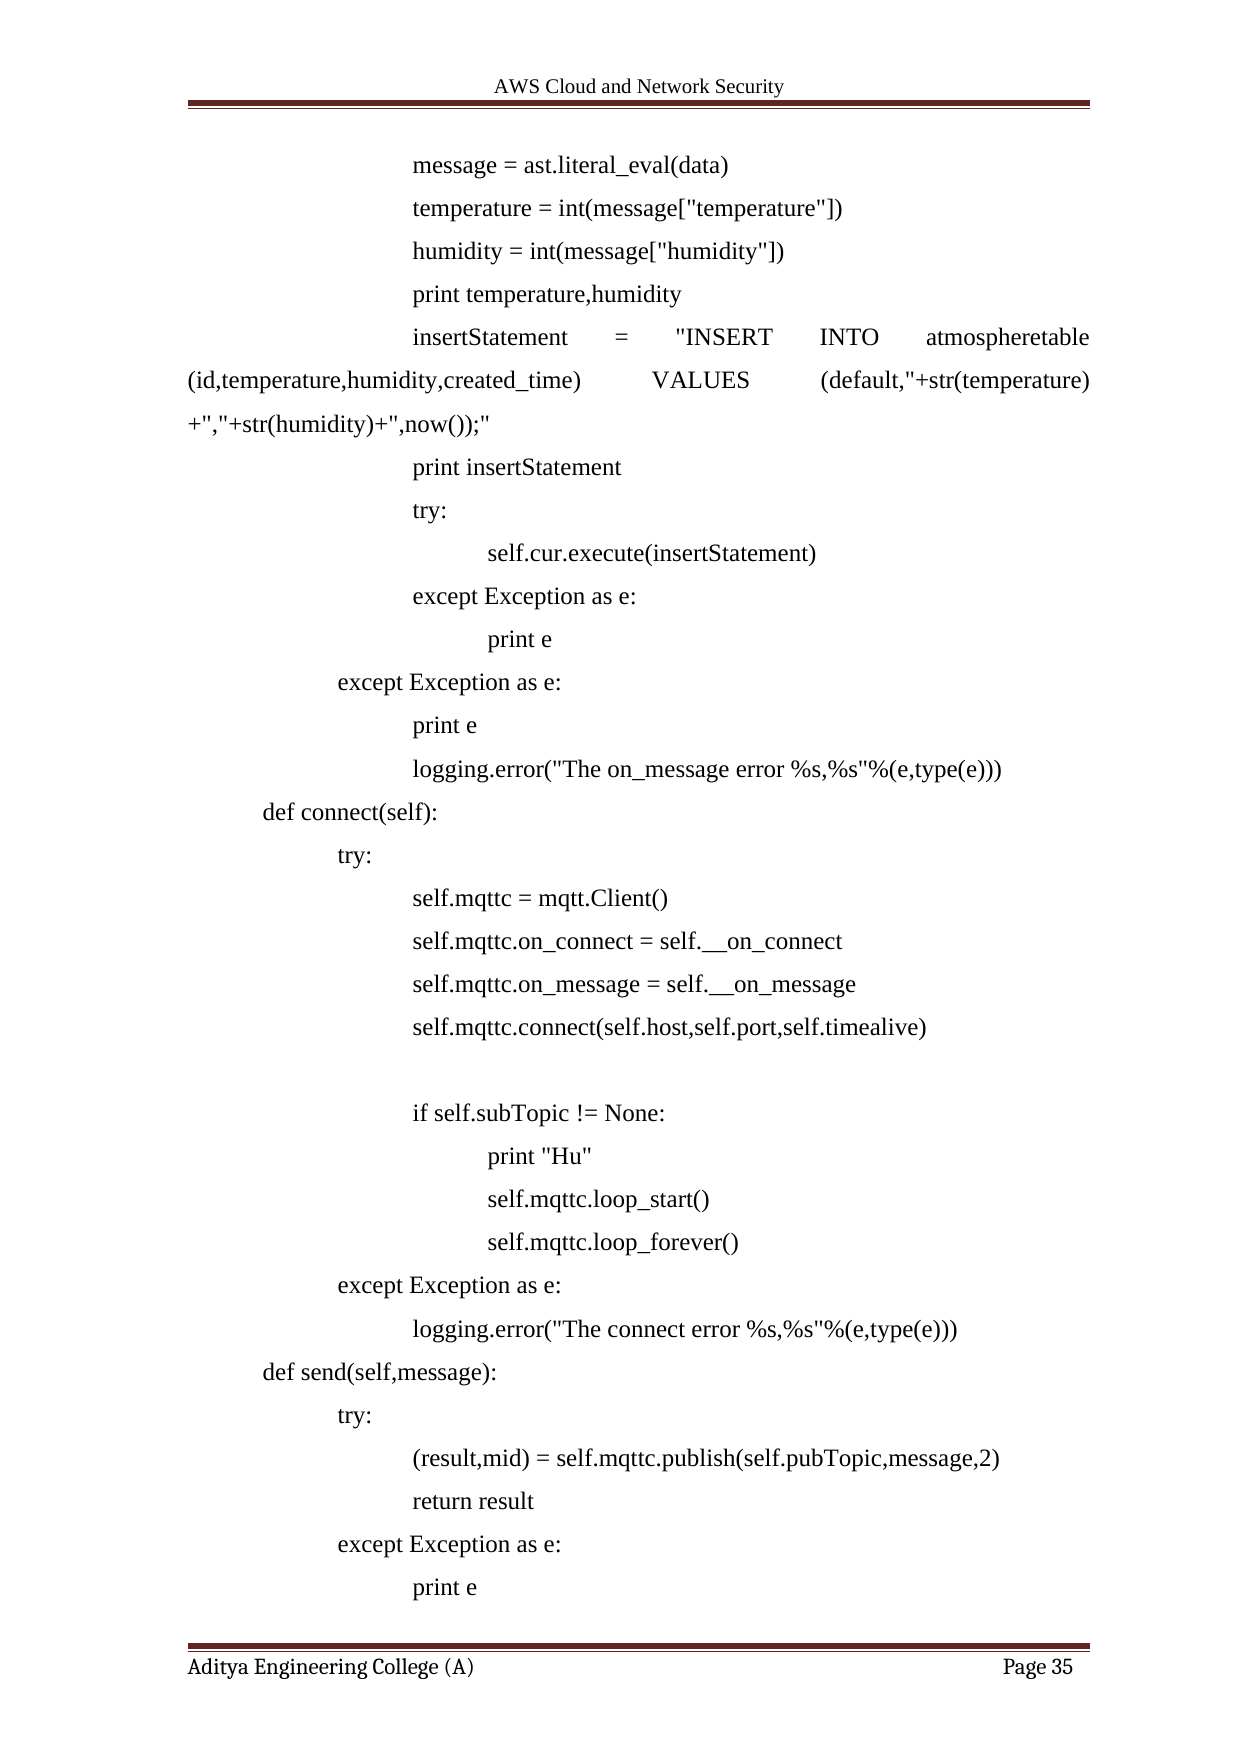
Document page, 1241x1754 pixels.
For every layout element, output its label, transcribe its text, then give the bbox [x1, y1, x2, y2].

text try: [187, 1400, 1090, 1429]
text except Exception as e: [187, 1271, 1090, 1299]
text logging.error("The connect error %s,%s"%(e,type(e))) [187, 1314, 1090, 1342]
text self.mqttc.on_message = self.__on_message [187, 969, 1090, 998]
text insertStatement = "INSERT INTO atmospheretable (id,temperature,humidity,created_time) VALUES (default,"+str(temperature)+","+str(humidity)+",now());" [187, 322, 1090, 437]
text self.mqttc = mqtt.Client() [187, 883, 1090, 912]
text print e [187, 711, 1090, 739]
text except Exception as e: [187, 581, 1090, 610]
text self.mqttc.loop_start() [187, 1184, 1090, 1213]
text print temperature,humidity [187, 279, 1090, 308]
text def connect(self): [187, 797, 1090, 826]
text self.cur.execute(insertStatement) [187, 538, 1090, 567]
text print e [187, 624, 1090, 653]
text if self.subTopic != None: [187, 1098, 1090, 1127]
text except Exception as e: [187, 667, 1090, 696]
text try: [187, 840, 1090, 869]
text print "Hu" [187, 1141, 1090, 1170]
text (result,mid) = self.mqttc.publish(self.pubTopic,message,2) [187, 1443, 1090, 1472]
text self.mqttc.loop_forever() [187, 1227, 1090, 1256]
text humidity = int(message["humidity"]) [187, 236, 1090, 265]
text self.mqttc.connect(self.host,self.port,self.timealive) [187, 1012, 1090, 1041]
text print e [187, 1572, 1090, 1601]
text def send(self,message): [187, 1357, 1090, 1386]
text try: [187, 495, 1090, 524]
text print insertStatement [187, 452, 1090, 481]
text return result [187, 1486, 1090, 1515]
text message = ast.literal_eval(data) [187, 150, 1090, 179]
text temperature = int(message["temperature"]) [187, 193, 1090, 222]
text except Exception as e: [187, 1529, 1090, 1558]
text self.mqttc.on_connect = self.__on_connect [187, 926, 1090, 955]
text logging.error("The on_message error %s,%s"%(e,type(e))) [187, 754, 1090, 782]
